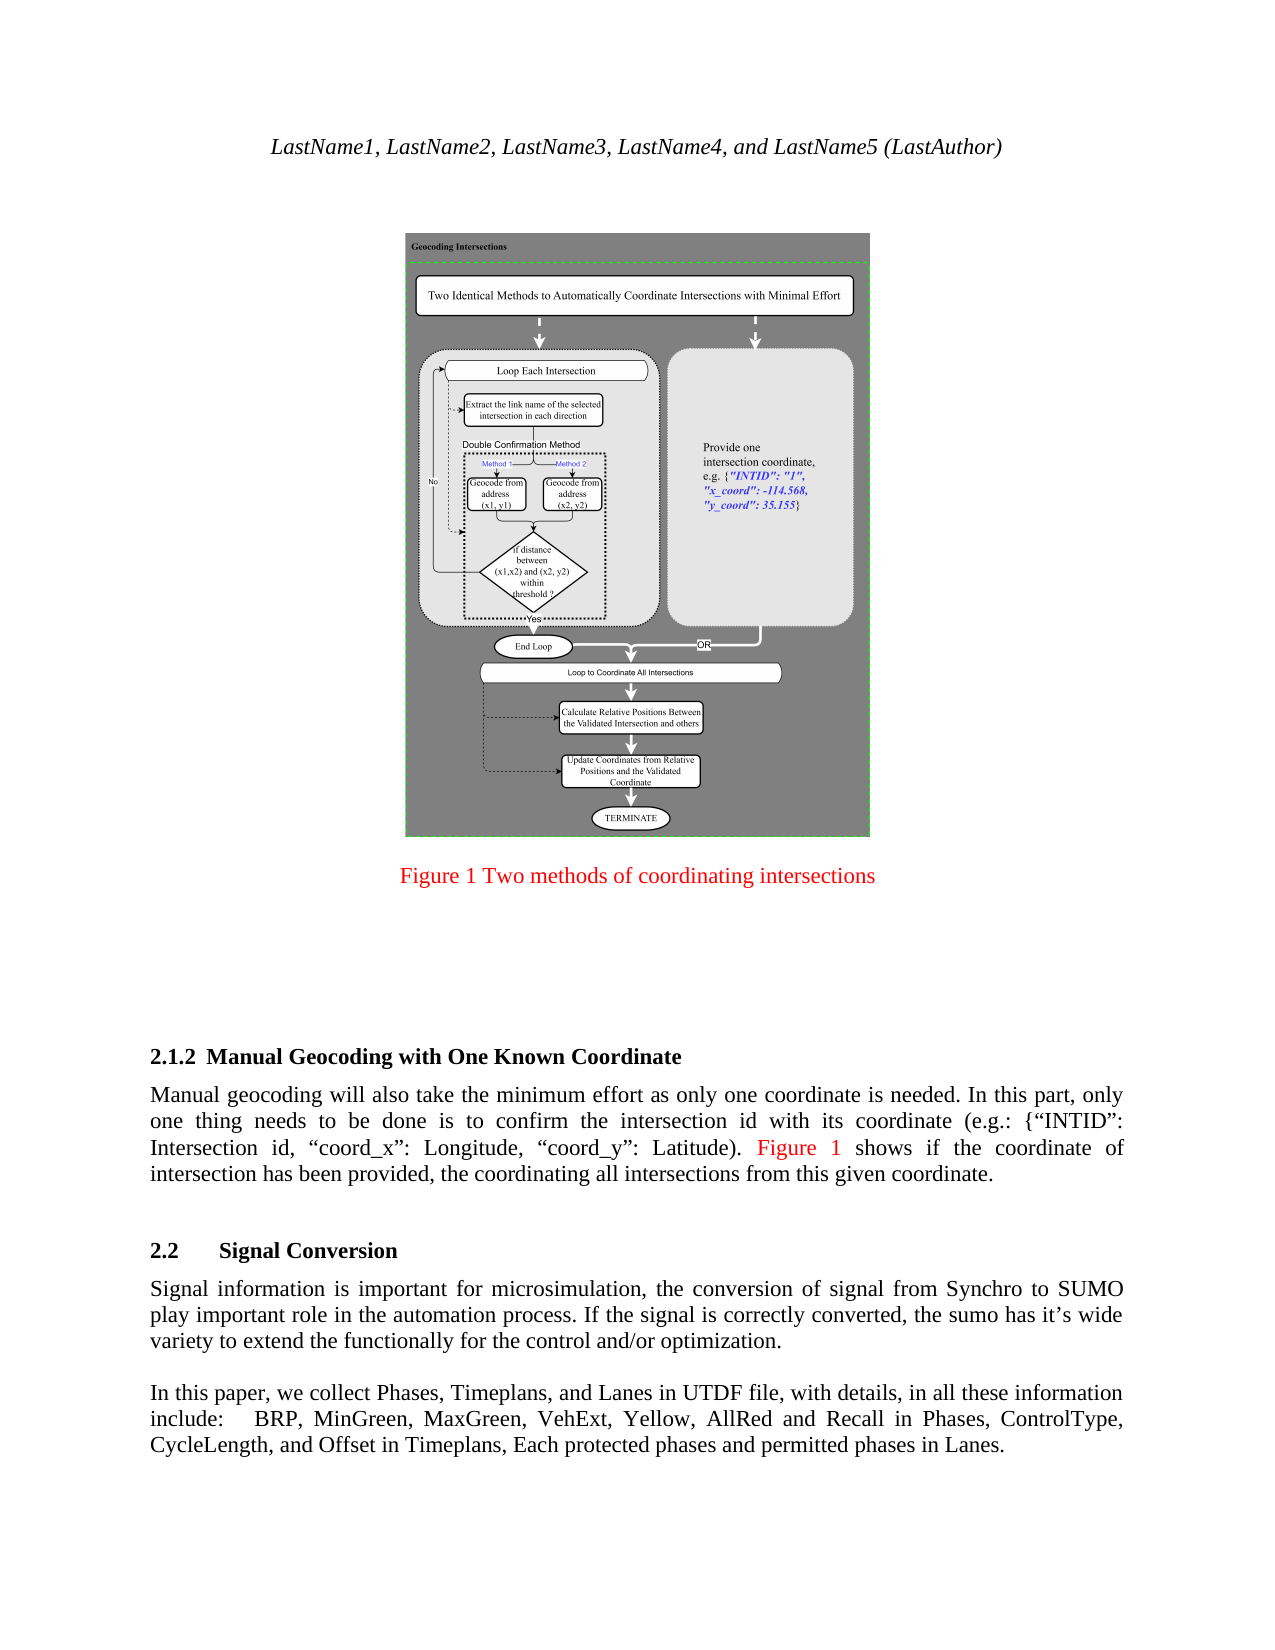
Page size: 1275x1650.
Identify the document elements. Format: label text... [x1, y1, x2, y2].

subtitle Manual Geocoding with One Known Coordinate [150, 1043, 1125, 1069]
text In this paper, we collect Phases, Timeplans, and Lanes in UTDF file, with details, in all these information include: BRP, MinGreen, MaxGreen, VehExt, Yellow, AllRed and Recall in Phases, ControlType, CycleLength, and Offset in Timeplans, Each protected phases and permitted phases in Lanes. [150, 1380, 1125, 1458]
text Figure 1 Two methods of coordinating intersections [150, 862, 1125, 888]
text Signal information is important for microsimulation, the conversion of signal from Synchro to SUMO play important role in the automation process. If the signal is correctly converted, the sumo has it’s wide variety to extend the functionally for the control and/or optimization. [150, 1276, 1125, 1354]
text Manual geocoding will also take the minimum effort as only one coordinate is needed. In this part, only one thing needs to be done is to confirm the intersection id with its coordinate (e.g.: {“INTID”: Intersection id, “coord_x”: Longitude, “coord_y”: Latitude). Figure 1 shows if the coordinate of intersection has been provided, the coordinating all intersections from this given coordinate. [150, 1082, 1125, 1186]
subtitle Signal Conversion [150, 1237, 1125, 1263]
